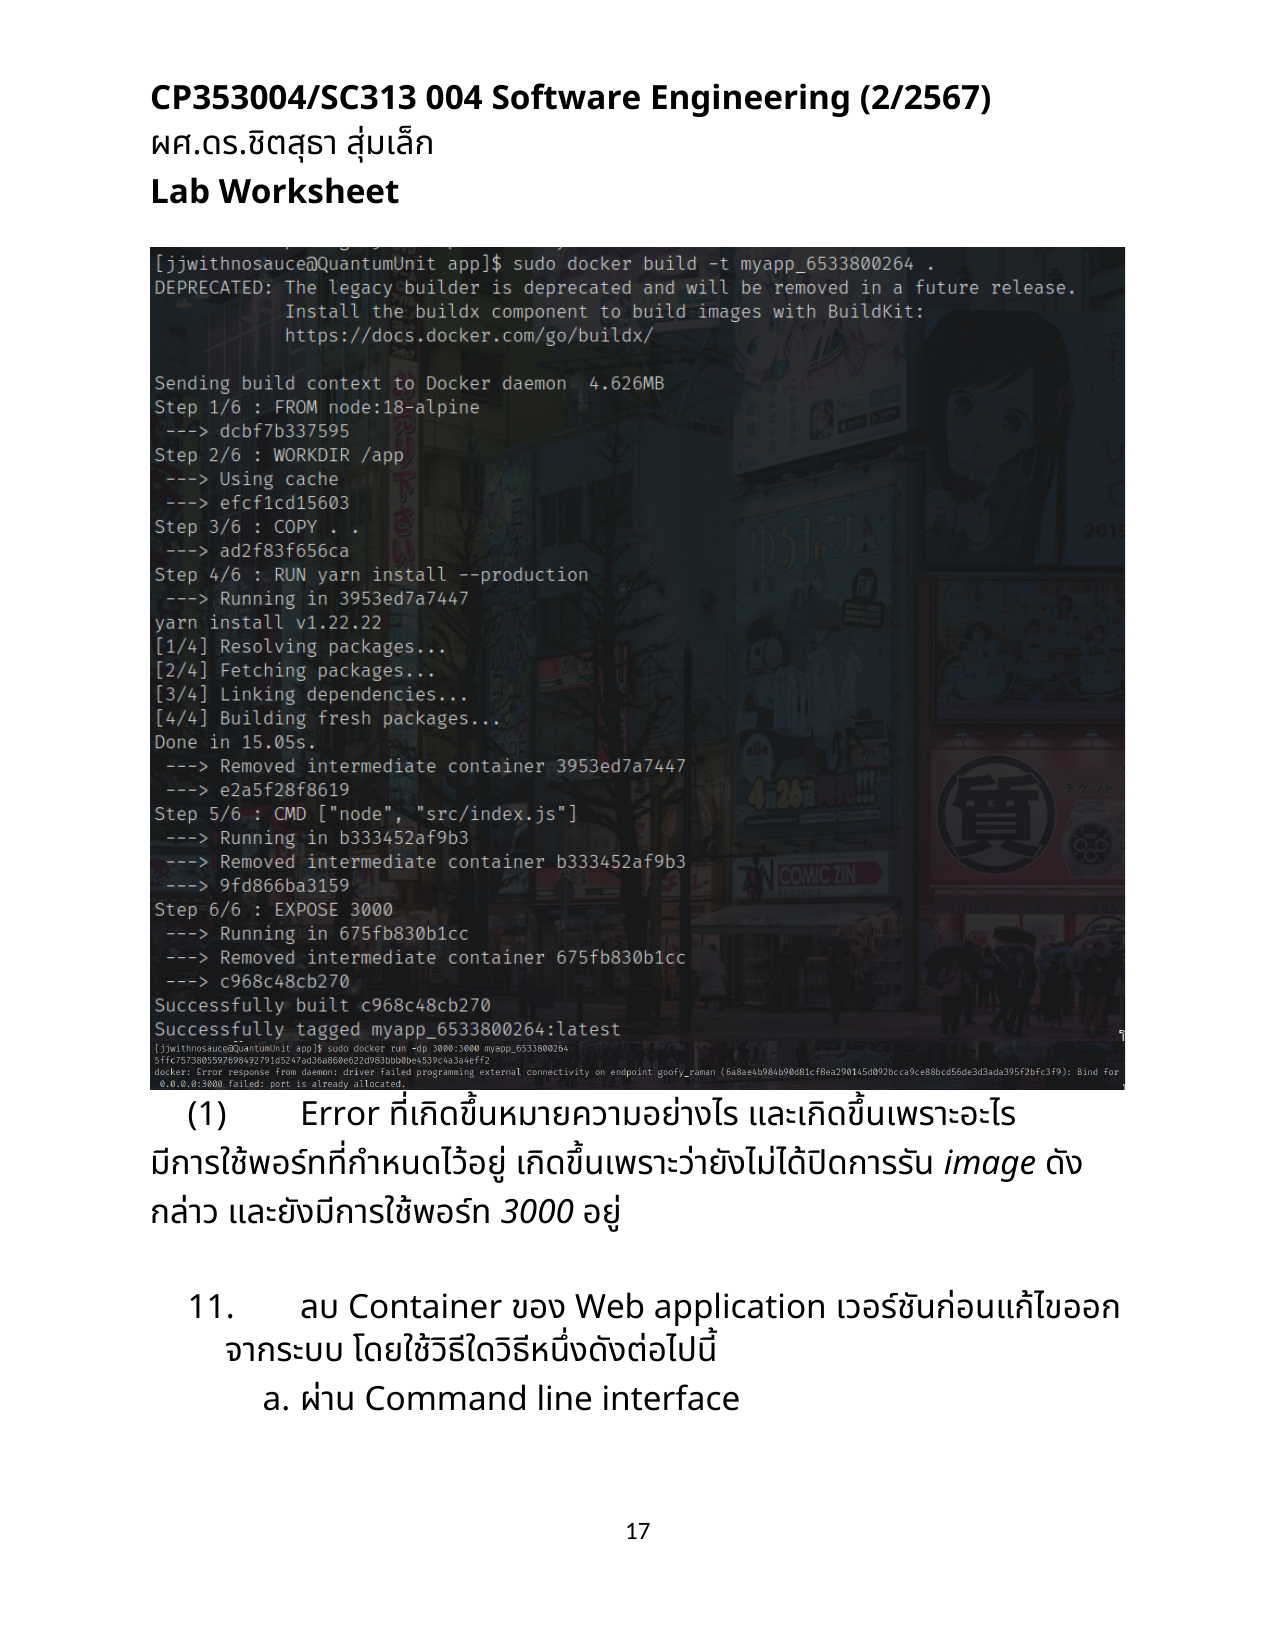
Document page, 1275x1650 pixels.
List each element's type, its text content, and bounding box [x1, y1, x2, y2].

text มีการใช้พอร์ทที่กำหนดไว้อยู่ เกิดขึ้นเพราะว่ายังไม่ได้ปิดการรัน image ดังกล่าว และยังมีการใช้พอร์ท 3000 อยู่ [150, 1139, 1125, 1237]
list ผ่าน Command line interface [262, 1375, 1125, 1424]
picture [150, 247, 1125, 1090]
list Error ที่เกิดขึ้นหมายความอย่างไร และเกิดขึ้นเพราะอะไร [187, 1090, 1125, 1139]
list ลบ Container ของ Web application เวอร์​ชันก่อนแก้ไขออกจากระบบ โดยใช้วิธีใดวิธีหนึ่งดังต่อไปนี้ [187, 1282, 1125, 1375]
